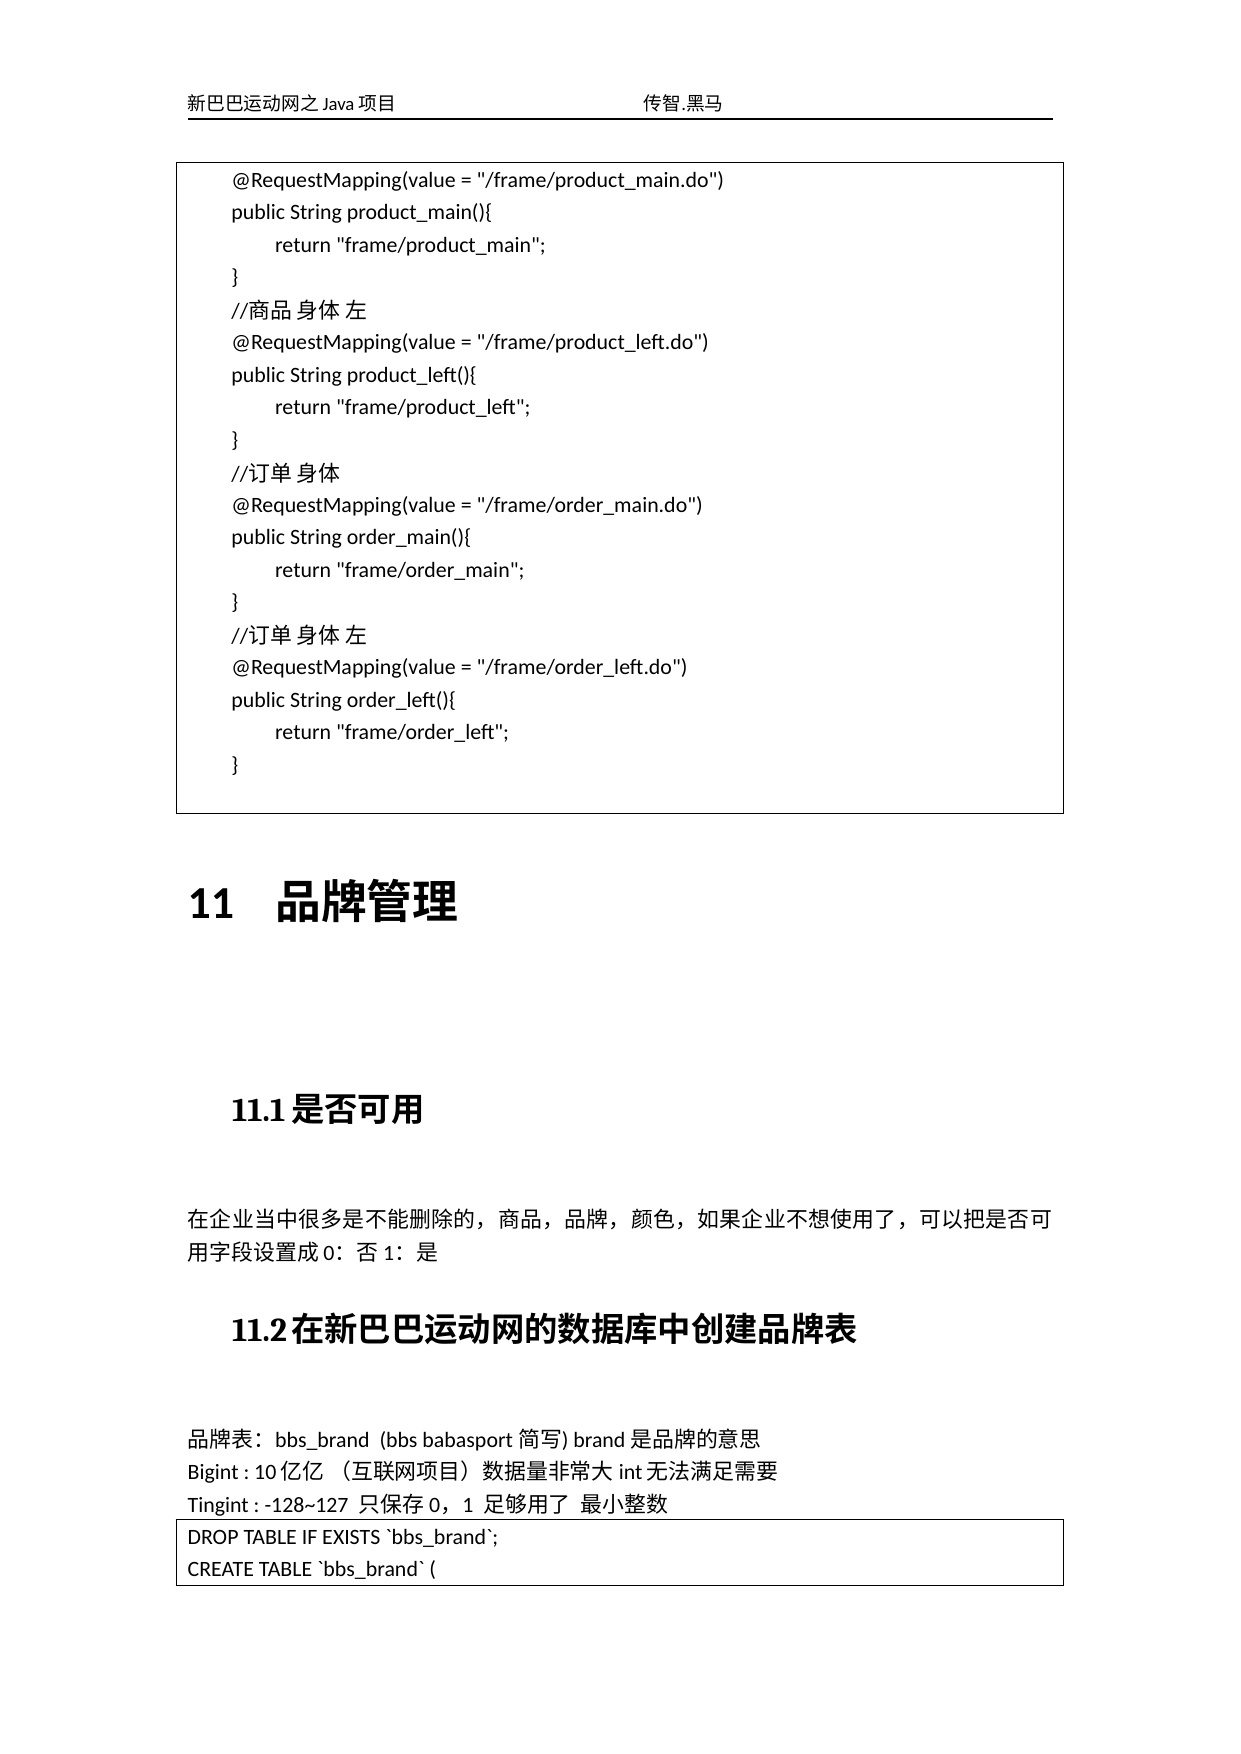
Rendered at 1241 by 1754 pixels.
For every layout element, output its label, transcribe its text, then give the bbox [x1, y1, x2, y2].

text Bigint : 10亿亿 （互联网项目）数据量非常大 int无法满足需要 [187, 1454, 1053, 1486]
text 品牌表：bbs_brand (bbs babasport 简写) brand 是品牌的意思 [187, 1421, 1053, 1454]
text Tingint : -128~127 只保存 0，1 足够用了 最小整数 [187, 1486, 1053, 1519]
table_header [177, 1520, 1063, 1585]
text 在企业当中很多是不能删除的，商品，品牌，颜色，如果企业不想使用了，可以把是否可用字段设置成0：否 1：是 [187, 1202, 1053, 1267]
subtitle 在新巴巴运动网的数据库中创建品牌表 [232, 1294, 1053, 1359]
subtitle 是否可用 [232, 1075, 1053, 1140]
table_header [177, 163, 1063, 813]
subtitle 品牌管理 [187, 849, 1053, 947]
